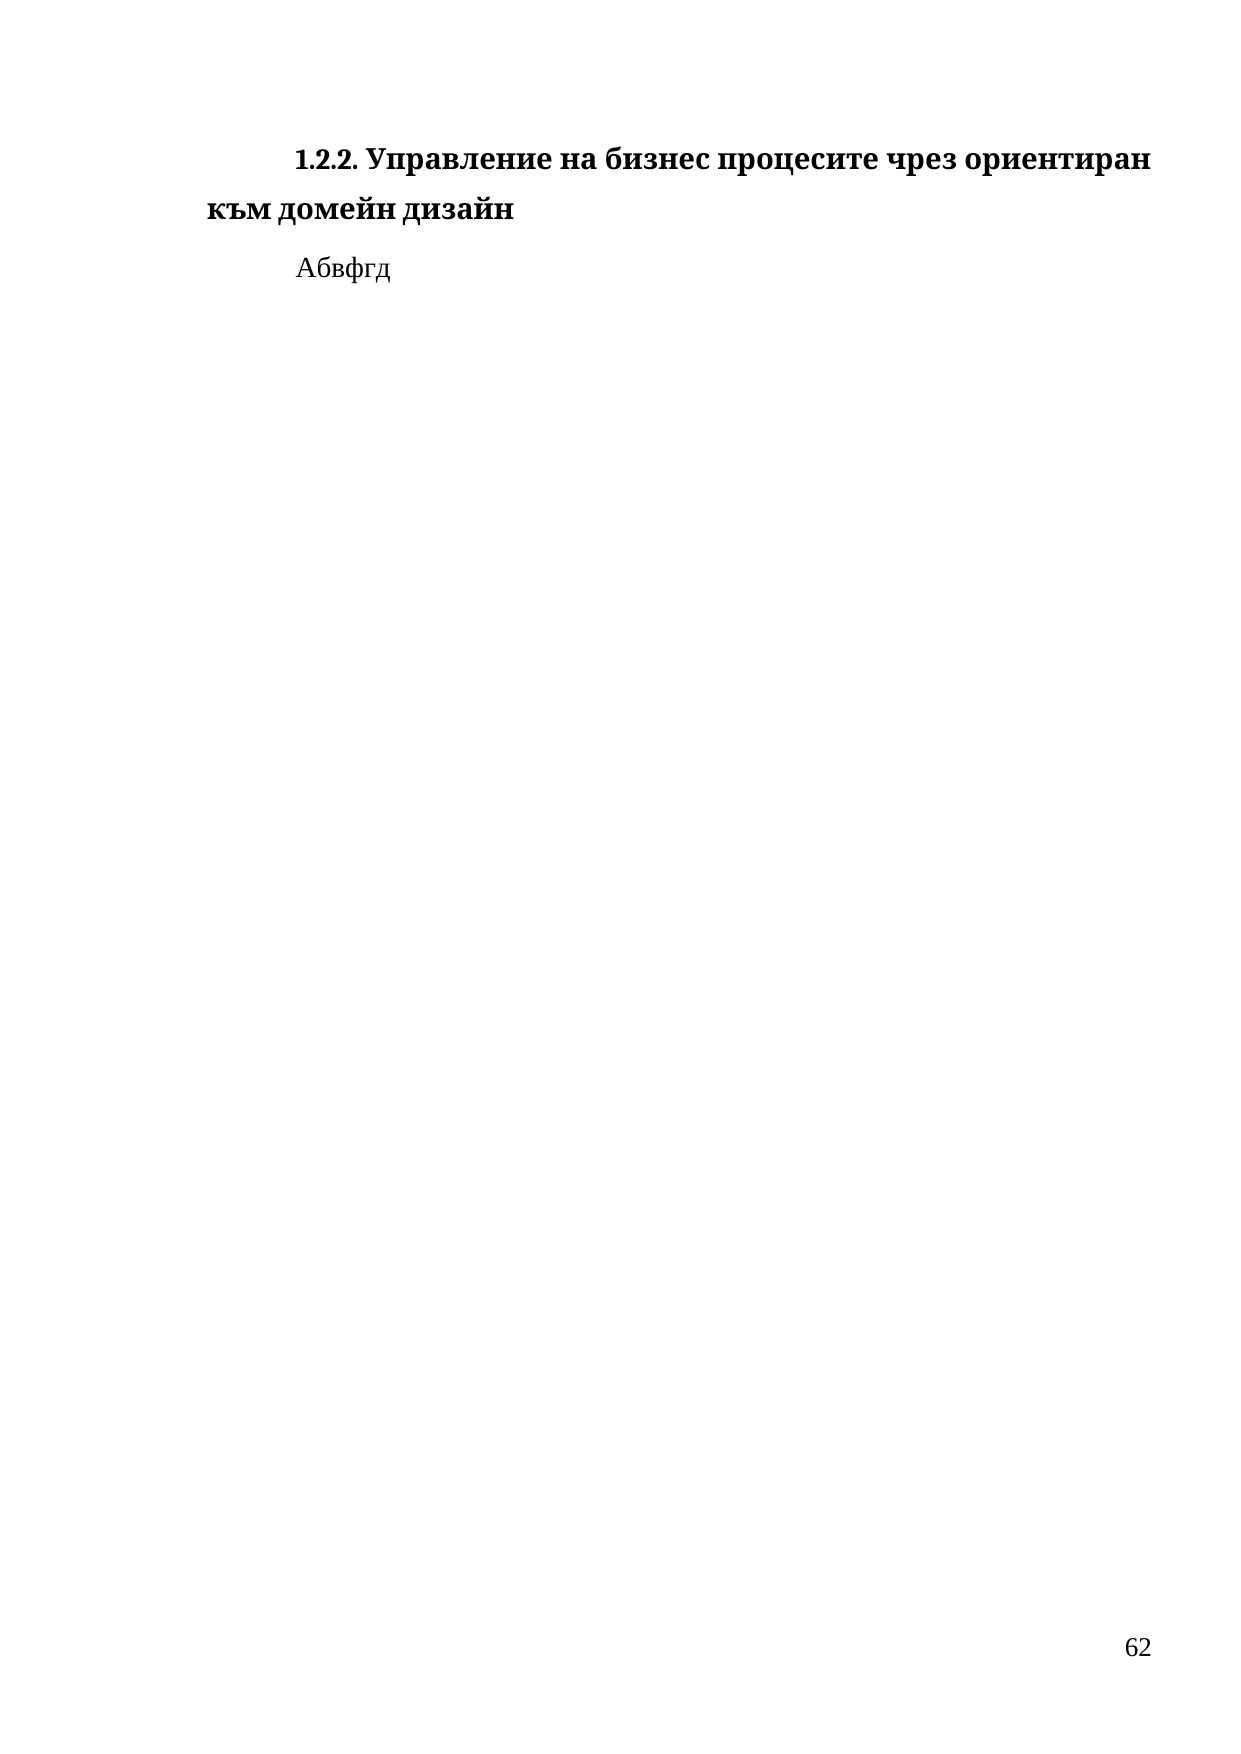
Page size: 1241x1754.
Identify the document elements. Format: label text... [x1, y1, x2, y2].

subtitle 1.2.2. Управление на бизнес процесите чрез ориентиран към домейн дизайн [207, 143, 1152, 227]
text Абвфгд [207, 250, 1152, 283]
